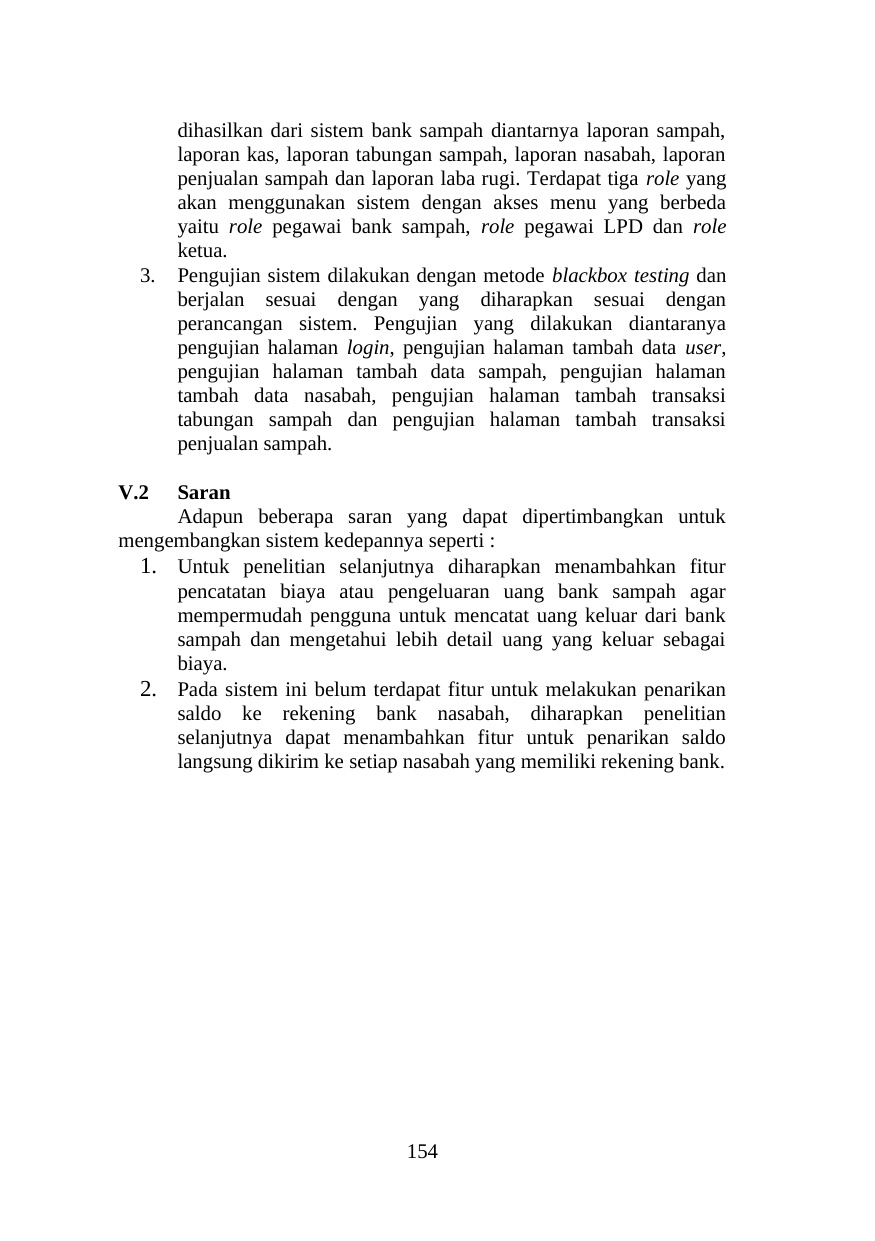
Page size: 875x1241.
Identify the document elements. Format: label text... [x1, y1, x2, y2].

text Adapun beberapa saran yang dapat dipertimbangkan untuk mengembangkan sistem kedepannya seperti : [118, 504, 726, 552]
list Pada sistem ini belum terdapat fitur untuk melakukan penarikan saldo ke rekening bank nasabah, diharapkan penelitian selanjutnya dapat menambahkan fitur untuk penarikan saldo langsung dikirim ke setiap nasabah yang memiliki rekening bank. [140, 675, 726, 773]
list Untuk penelitian selanjutnya diharapkan menambahkan fitur pencatatan biaya atau pengeluaran uang bank sampah agar mempermudah pengguna untuk mencatat uang keluar dari bank sampah dan mengetahui lebih detail uang yang keluar sebagai biaya. [140, 552, 726, 675]
subtitle Saran [118, 480, 726, 504]
list Pengujian sistem dilakukan dengan metode blackbox testing dan berjalan sesuai dengan yang diharapkan sesuai dengan perancangan sistem. Pengujian yang dilakukan diantaranya pengujian halaman login, pengujian halaman tambah data user, pengujian halaman tambah data sampah, pengujian halaman tambah data nasabah, pengujian halaman tambah transaksi tabungan sampah dan pengujian halaman tambah transaksi penjualan sampah. [140, 262, 726, 455]
